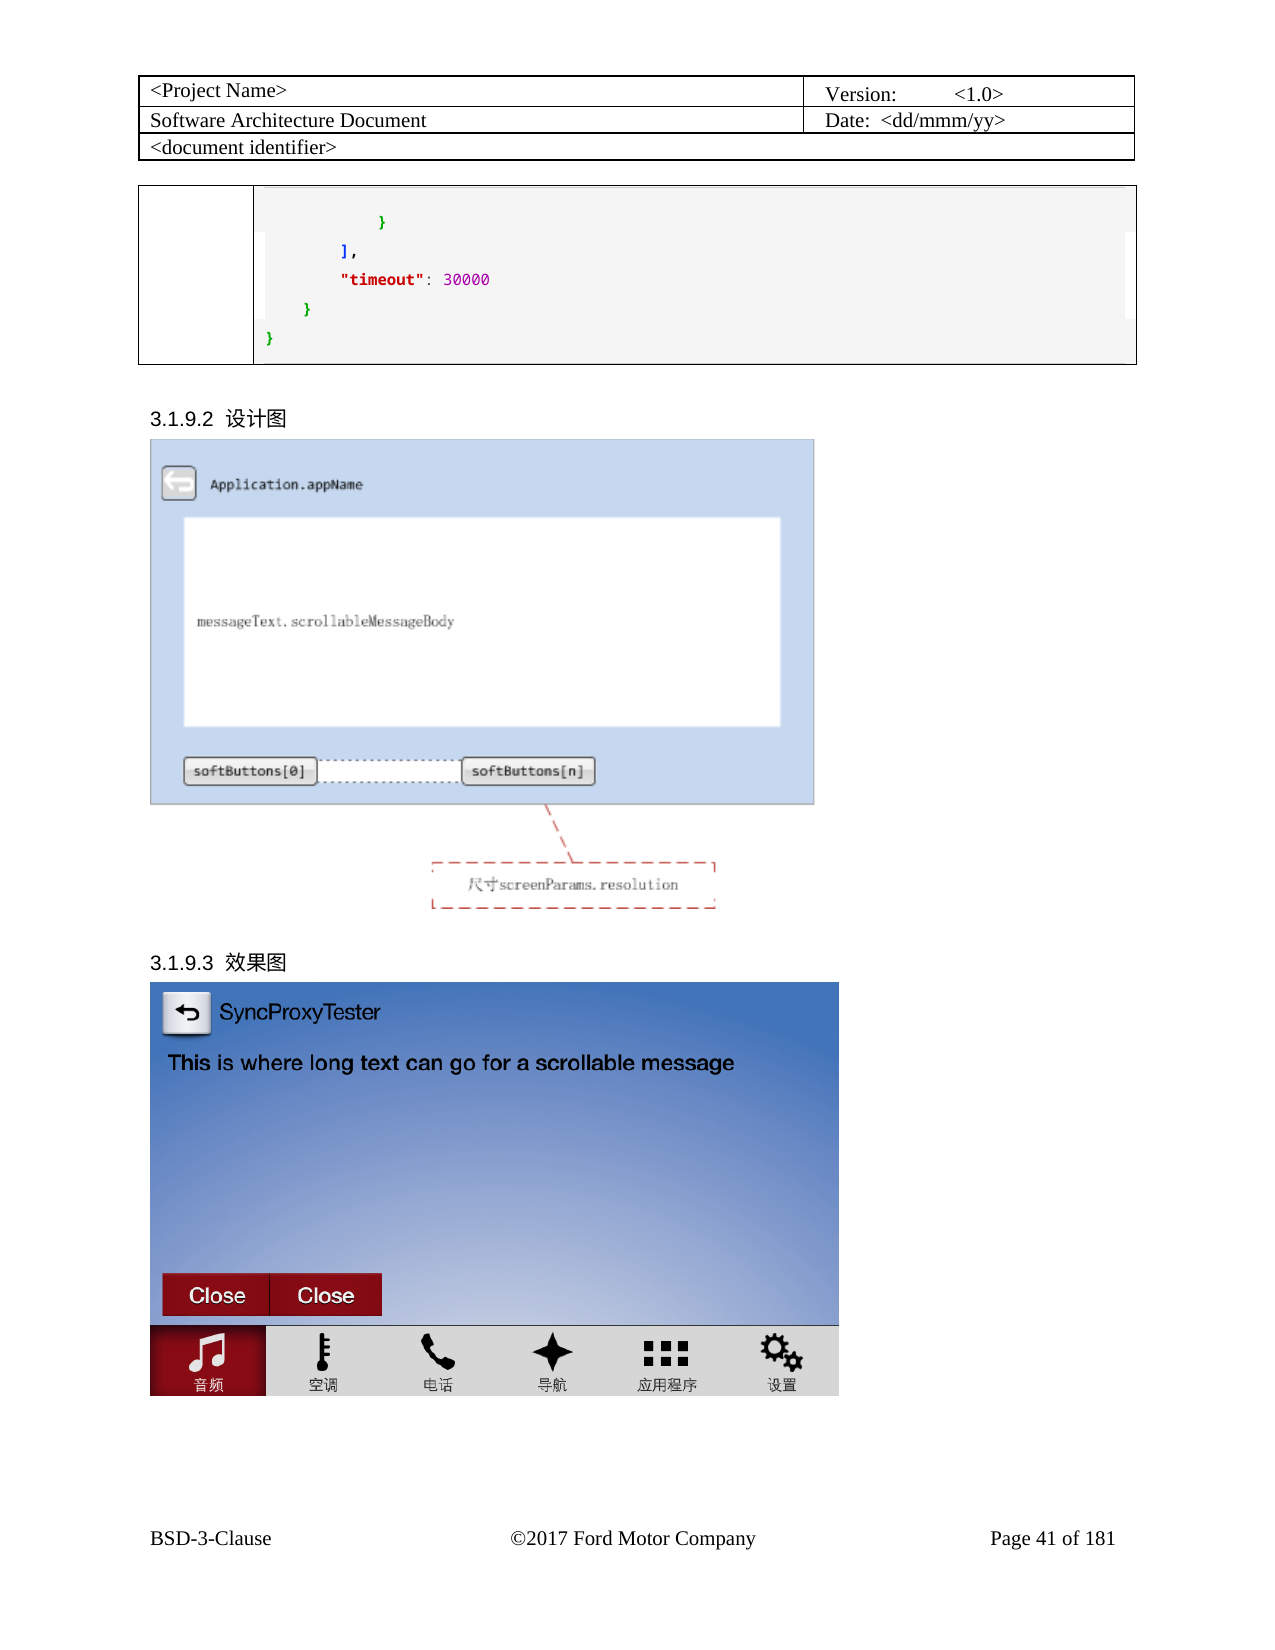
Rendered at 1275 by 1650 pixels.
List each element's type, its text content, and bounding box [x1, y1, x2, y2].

picture [150, 982, 839, 1396]
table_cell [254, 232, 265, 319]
subtitle 效果图 [150, 946, 1125, 976]
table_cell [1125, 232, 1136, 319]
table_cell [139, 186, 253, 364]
subtitle 设计图 [150, 403, 1125, 433]
picture [150, 439, 815, 909]
